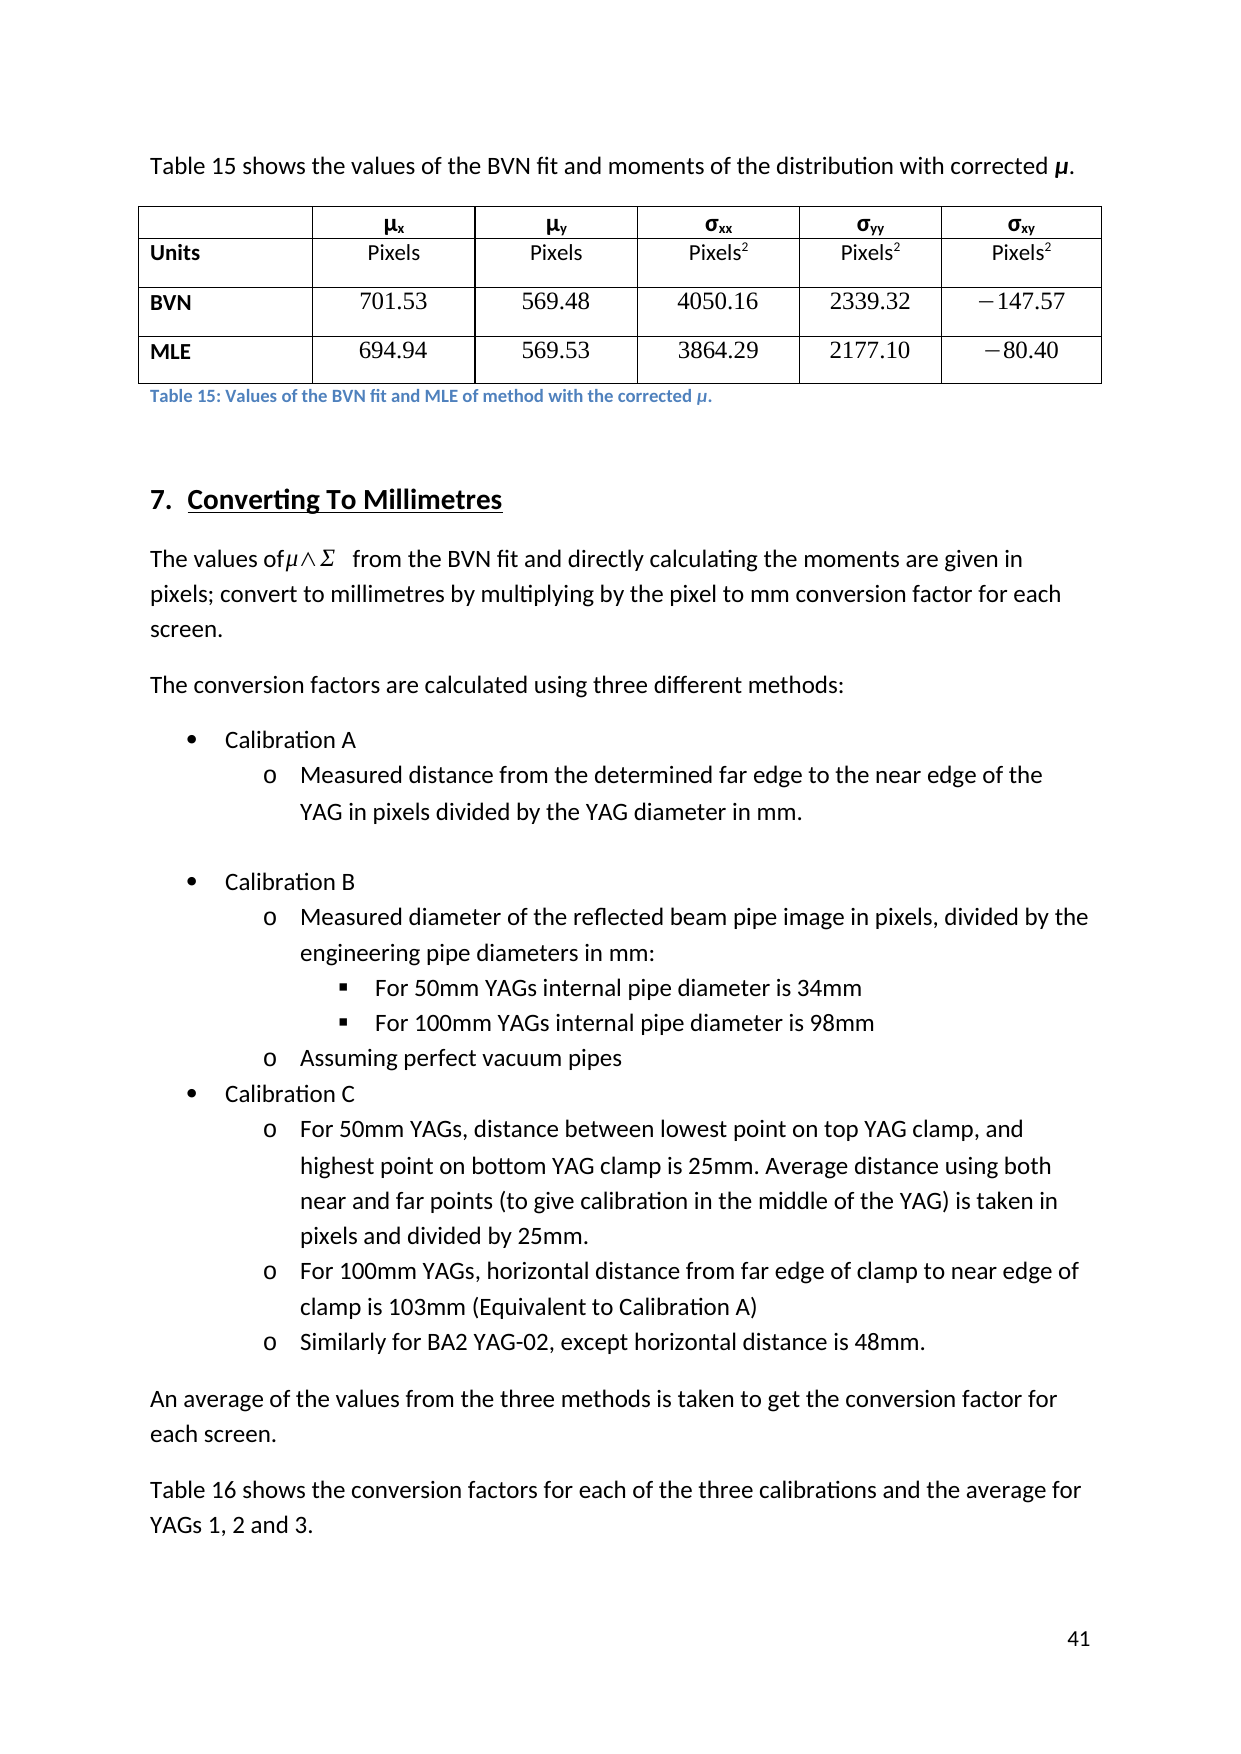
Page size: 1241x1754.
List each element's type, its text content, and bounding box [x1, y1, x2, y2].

text Table 16 shows the conversion factors for each of the three calibrations and the average for YAGs 1, 2 and 3. [150, 1474, 1090, 1540]
list Calibration C [187, 1078, 1090, 1109]
table_cell [313, 288, 474, 336]
text The values of from the BVN fit and directly calculating the moments are given in pixels; convert to millimetres by multiplying by the pixel to mm conversion factor for each screen. [150, 543, 1090, 643]
text Table 15 shows the values of the BVN fit and moments of the distribution with corrected μ. [150, 150, 1090, 181]
table_cell Pixels2 [638, 239, 799, 287]
table_cell [476, 288, 637, 336]
text An average of the values from the three methods is taken to get the conversion factor for each screen. [150, 1383, 1090, 1449]
table_cell Pixels2 [800, 239, 941, 287]
table_header σxy [942, 207, 1101, 237]
list For 50mm YAGs, distance between lowest point on top YAG clamp, and highest point on bottom YAG clamp is 25mm. Average distance using both near and far points (to give calibration in the middle of the YAG) is taken in pixels and divided by 25mm. [262, 1113, 1090, 1250]
table_cell BVN [139, 288, 312, 336]
table_cell [800, 337, 941, 383]
table_cell [942, 288, 1101, 336]
table_header μx [313, 207, 474, 237]
list For 100mm YAGs, horizontal distance from far edge of clamp to near edge of clamp is 103mm (Equivalent to Calibration A) [262, 1255, 1090, 1322]
table_cell Pixels2 [942, 239, 1101, 287]
table_header σyy [800, 207, 941, 237]
table_cell Units [139, 239, 312, 287]
table_header σxx [638, 207, 799, 237]
list Measured diameter of the reflected beam pipe image in pixels, divided by the engineering pipe diameters in mm: [262, 901, 1090, 968]
list Measured distance from the determined far edge to the near edge of the YAG in pixels divided by the YAG diameter in mm. [262, 759, 1090, 826]
list Similarly for BA2 YAG-02, except horizontal distance is 48mm. [262, 1326, 1090, 1358]
table_cell [476, 337, 637, 383]
table_cell [313, 337, 474, 383]
table_cell [638, 288, 799, 336]
table_cell Pixels [476, 239, 637, 287]
table_cell Pixels [313, 239, 474, 287]
table_header [139, 207, 312, 237]
table_header μy [476, 207, 637, 237]
list Calibration B [187, 866, 1090, 896]
table_cell [800, 288, 941, 336]
list Assuming perfect vacuum pipes [262, 1042, 1090, 1074]
table_cell [942, 337, 1101, 383]
list For 50mm YAGs internal pipe diameter is 34mm [337, 972, 1090, 1003]
list For 100mm YAGs internal pipe diameter is 98mm [337, 1007, 1090, 1038]
list Converting To Millimetres [150, 481, 1090, 517]
list Calibration A [187, 724, 1090, 755]
table_cell [638, 337, 799, 383]
text The conversion factors are calculated using three different methods: [150, 669, 1090, 699]
table_cell MLE [139, 337, 312, 383]
